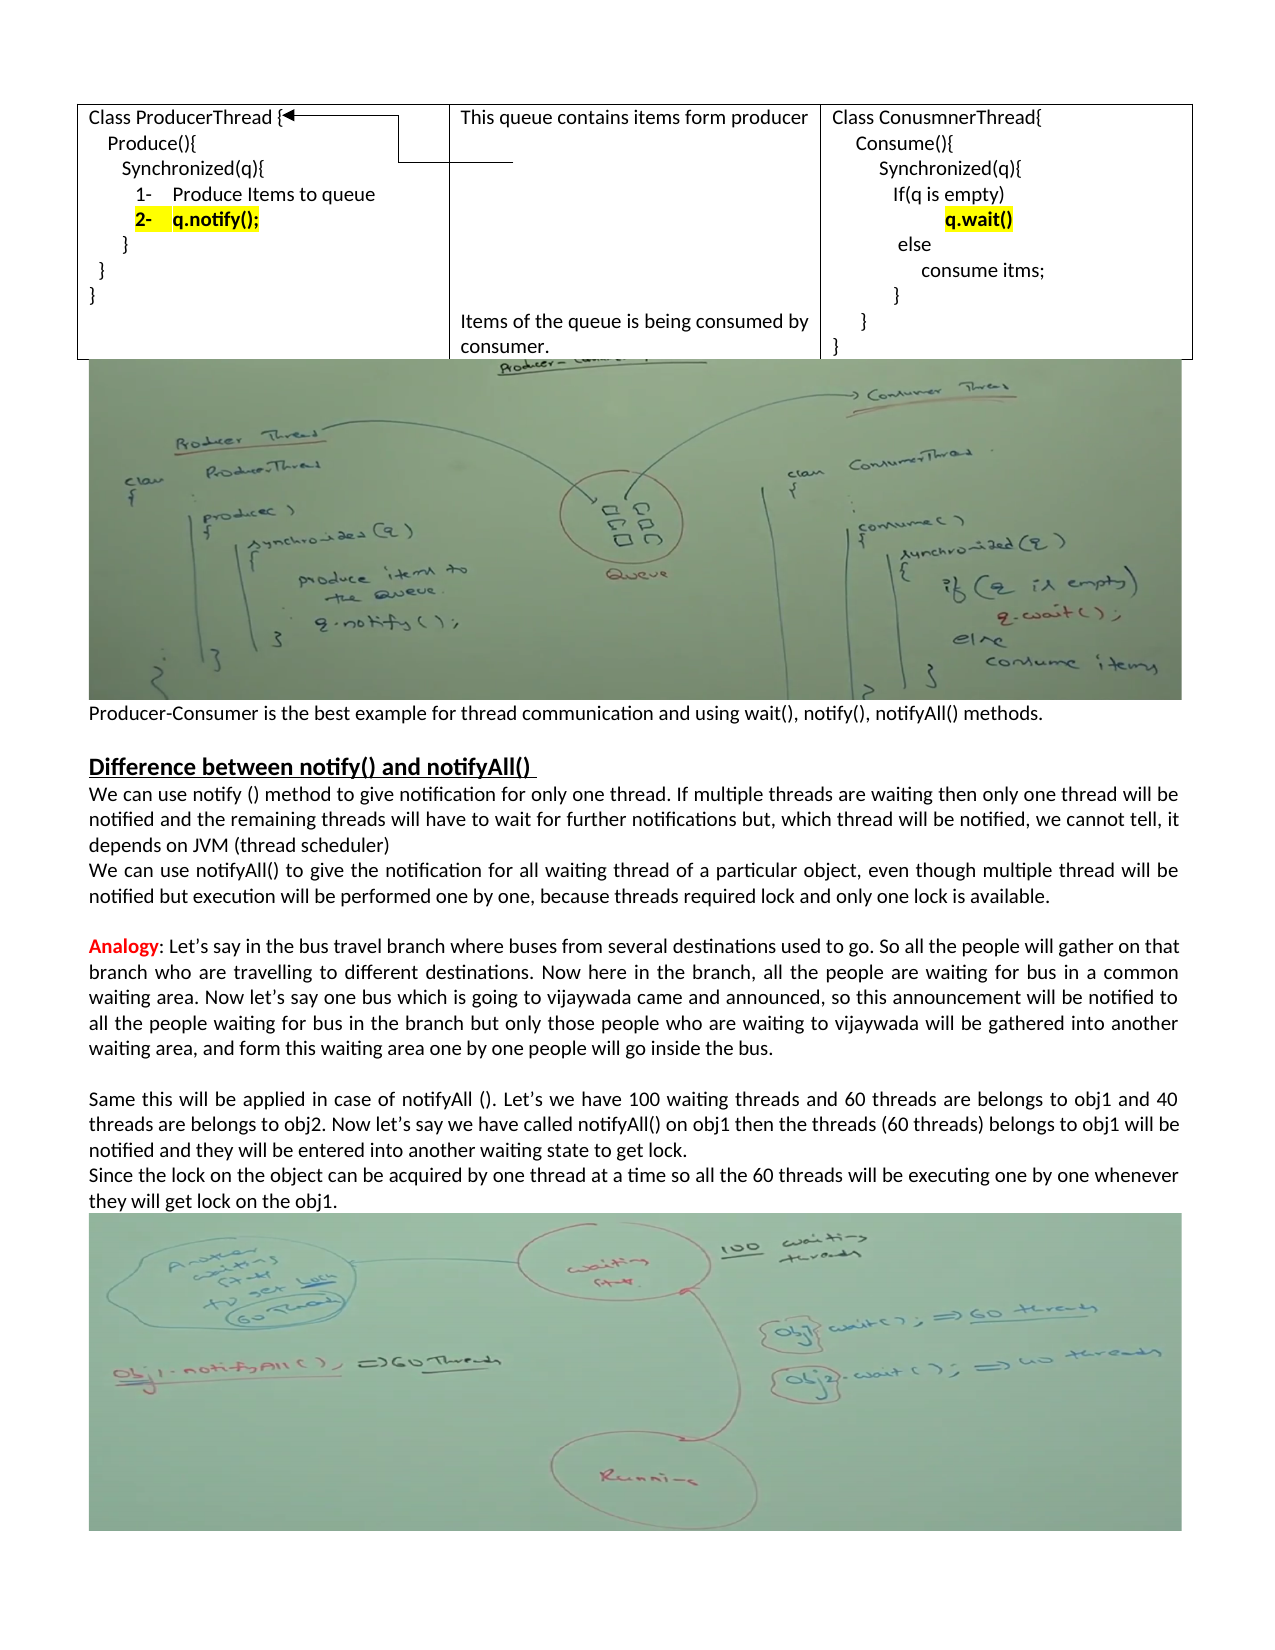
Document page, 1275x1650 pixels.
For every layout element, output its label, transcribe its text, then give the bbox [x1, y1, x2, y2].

text We can use notifyAll() to give the notification for all waiting thread of a particular object, even though multiple thread will be notified but execution will be performed one by one, because threads required lock and only one lock is available. [89, 857, 1181, 908]
text Difference between notify() and notifyAll() [89, 751, 1181, 781]
text Analogy: Let’s say in the bus travel branch where buses from several destinations used to go. So all the people will gather on that branch who are travelling to different destinations. Now here in the branch, all the people are waiting for bus in a common waiting area. Now let’s say one bus which is going to vijaywada came and announced, so this announcement will be notified to all the people waiting for bus in the branch but only those people who are waiting to vijaywada will be gathered into another waiting area, and form this waiting area one by one people will go inside the bus. [89, 934, 1181, 1061]
table_cell This queue contains items form producer Items of the queue is being consumed by consumer. [450, 105, 820, 359]
picture [88, 359, 1182, 700]
text Same this will be applied in case of notifyAll (). Let’s we have 100 waiting threads and 60 threads are belongs to obj1 and 40 threads are belongs to obj2. Now let’s say we have called notifyAll() on obj1 then the threads (60 threads) belongs to obj1 will be notified and they will be entered into another waiting state to get lock. [89, 1086, 1181, 1162]
text Since the lock on the object can be acquired by one thread at a time so all the 60 threads will be executing one by one whenever they will get lock on the obj1. [89, 1162, 1181, 1213]
table_cell Class ProducerThread { Produce(){ Synchronized(q){ Produce Items to queue q.notify(); } } } [78, 105, 449, 359]
text We can use notify () method to give notification for only one thread. If multiple threads are waiting then only one thread will be notified and the remaining threads will have to wait for further notifications but, which thread will be notified, we cannot tell, it depends on JVM (thread scheduler) [89, 781, 1181, 857]
text Producer-Consumer is the best example for thread communication and using wait(), notify(), notifyAll() methods. [89, 700, 1181, 725]
table_cell Class ConusmnerThread{ Consume(){ Synchronized(q){ If(q is empty) q.wait() else consume itms; } } } [821, 105, 1192, 359]
picture [88, 1213, 1182, 1531]
